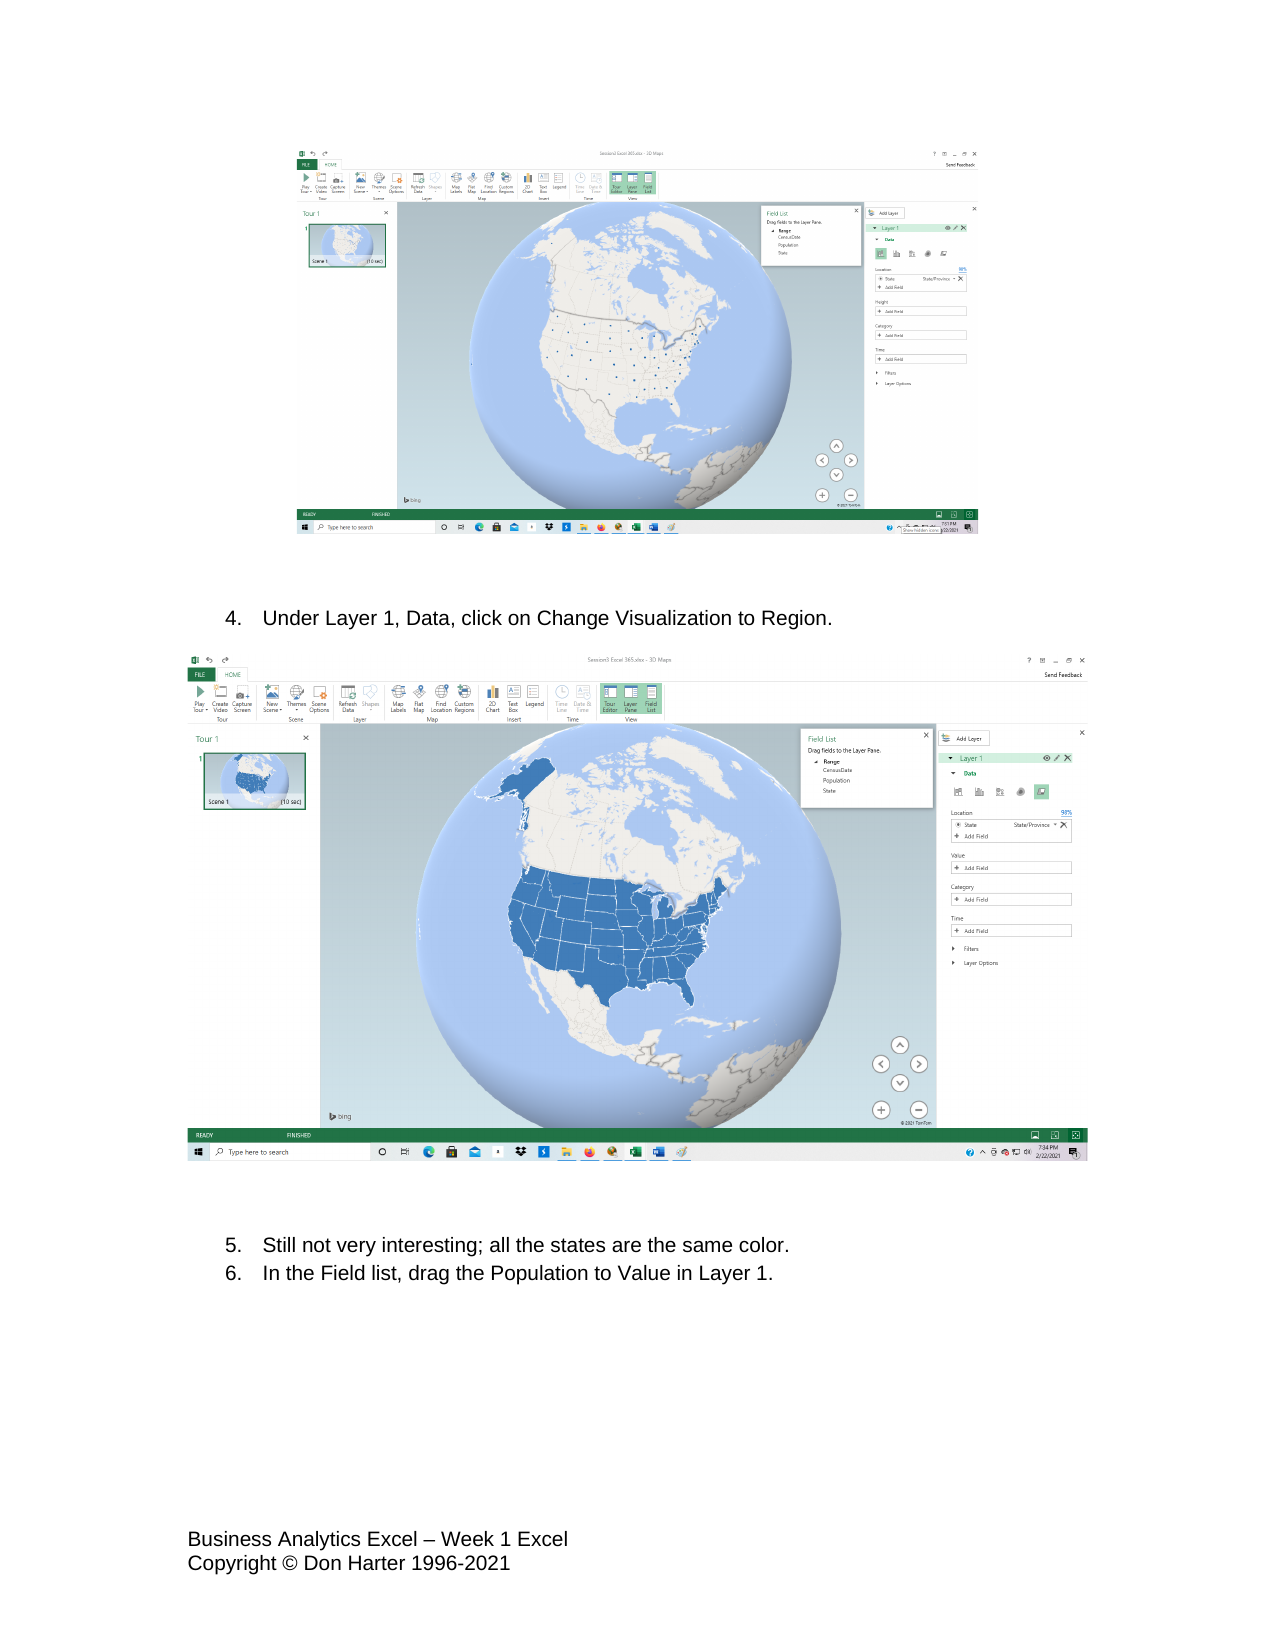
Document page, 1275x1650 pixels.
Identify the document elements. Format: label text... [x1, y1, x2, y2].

list Still not very interesting; all the states are the same color. [225, 1233, 1087, 1257]
picture [187, 654, 1088, 1161]
list Under Layer 1, Data, click on Change Visualization to Region. [225, 606, 1087, 630]
list In the Field list, drag the Population to Value in Layer 1. [225, 1261, 1087, 1285]
picture [296, 150, 979, 534]
